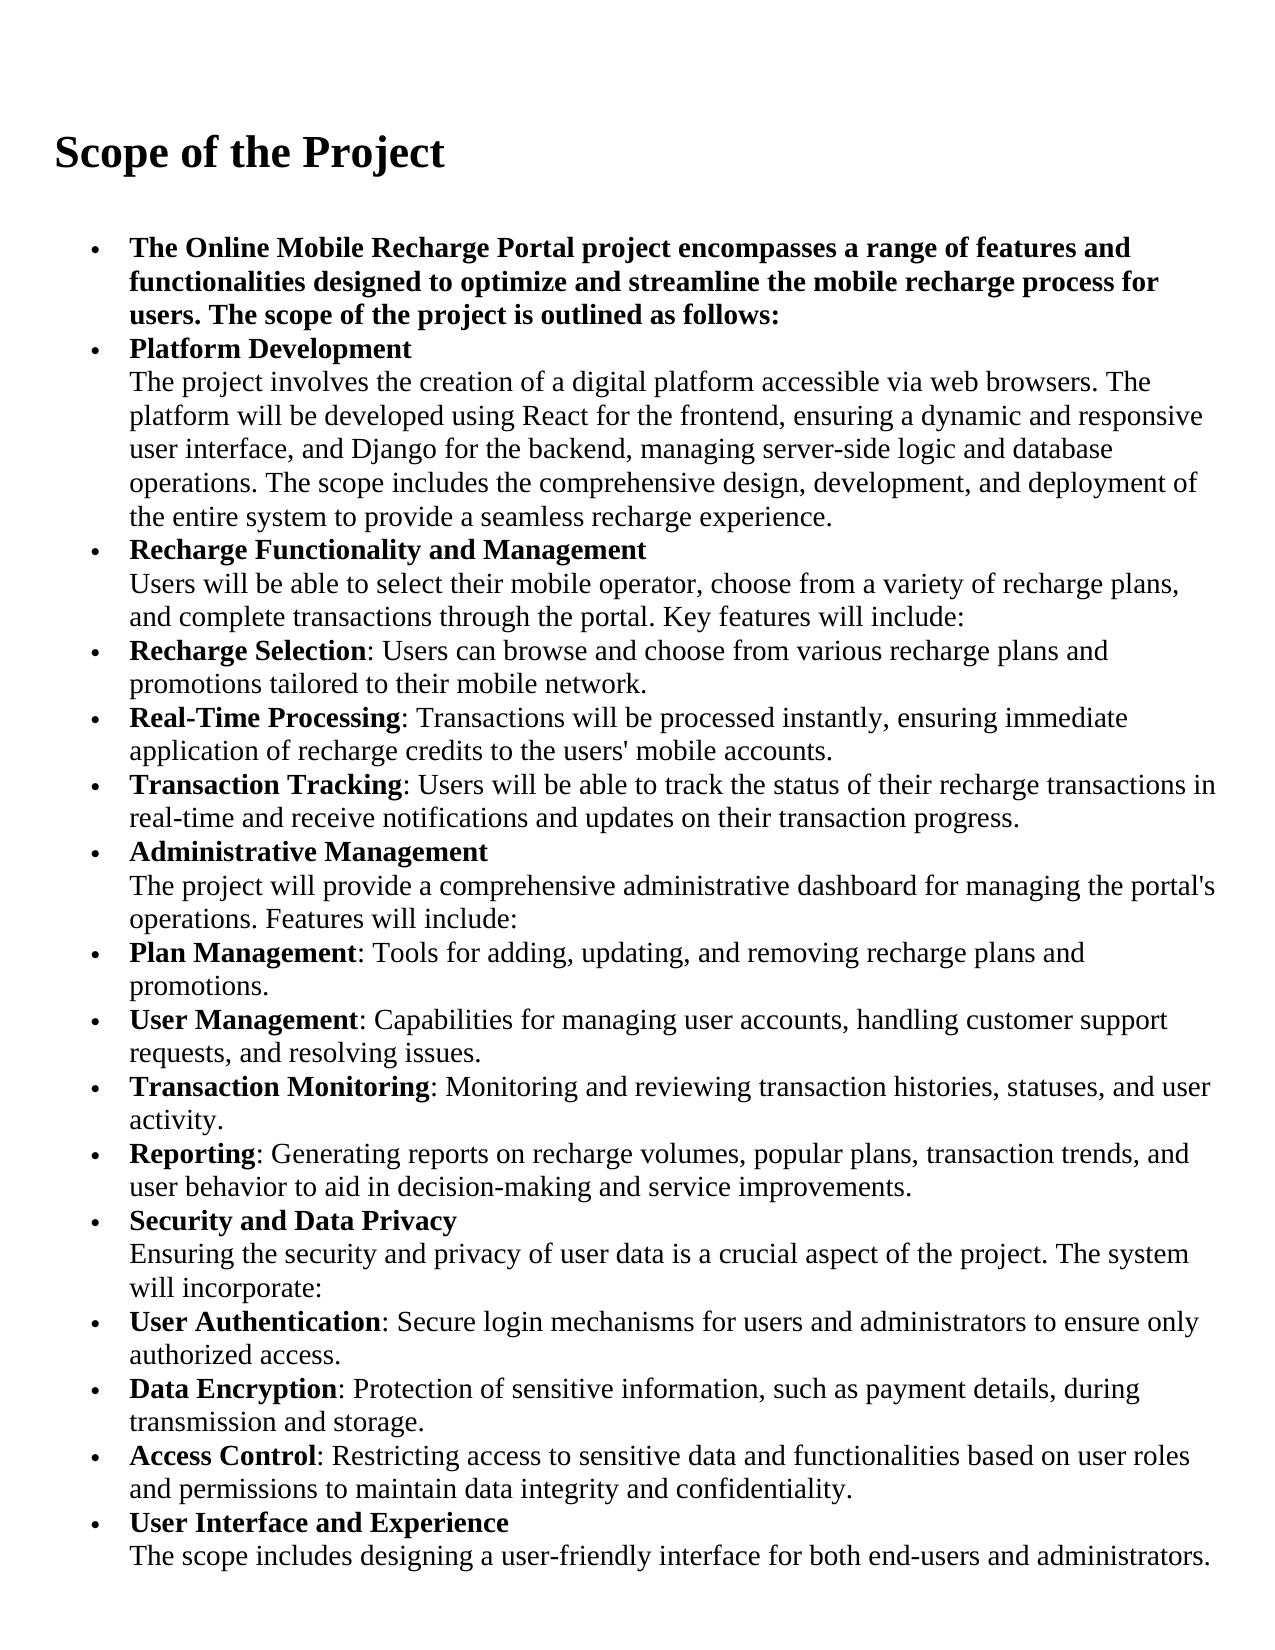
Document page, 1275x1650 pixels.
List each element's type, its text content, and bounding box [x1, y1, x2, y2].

list User Authentication: Secure login mechanisms for users and administrators to ensure only authorized access. [92, 1304, 1227, 1371]
list Transaction Monitoring: Monitoring and reviewing transaction histories, statuses, and user activity. [92, 1069, 1227, 1136]
list Security and Data Privacy Ensuring the security and privacy of user data is a crucial aspect of the project. The system will incorporate: [92, 1203, 1227, 1304]
list Data Encryption: Protection of sensitive information, such as payment details, during transmission and storage. [92, 1371, 1227, 1438]
list The Online Mobile Recharge Portal project encompasses a range of features and functionalities designed to optimize and streamline the mobile recharge process for users. The scope of the project is outlined as follows: [92, 230, 1227, 331]
list Reporting: Generating reports on recharge volumes, popular plans, transaction trends, and user behavior to aid in decision-making and service improvements. [92, 1136, 1227, 1203]
list Transaction Tracking: Users will be able to track the status of their recharge transactions in real-time and receive notifications and updates on their transaction progress. [92, 767, 1227, 834]
list Platform Development The project involves the creation of a digital platform accessible via web browsers. The platform will be developed using React for the frontend, ensuring a dynamic and responsive user interface, and Django for the backend, managing server-side logic and database operations. The scope includes the comprehensive design, development, and deployment of the entire system to provide a seamless recharge experience. [92, 331, 1227, 532]
list Access Control: Restricting access to sensitive data and functionalities based on user roles and permissions to maintain data integrity and confidentiality. [92, 1438, 1227, 1505]
list Plan Management: Tools for adding, updating, and removing recharge plans and promotions. [92, 935, 1227, 1002]
list Administrative Management The project will provide a comprehensive administrative dashboard for managing the portal's operations. Features will include: [92, 834, 1227, 935]
list Recharge Functionality and Management Users will be able to select their mobile operator, choose from a variety of recharge plans, and complete transactions through the portal. Key features will include: [92, 532, 1227, 633]
list Real-Time Processing: Transactions will be processed instantly, ensuring immediate application of recharge credits to the users' mobile accounts. [92, 700, 1227, 767]
text Scope of the Project [54, 125, 1227, 178]
list User Management: Capabilities for managing user accounts, handling customer support requests, and resolving issues. [92, 1002, 1227, 1069]
list User Interface and Experience The scope includes designing a user-friendly interface for both end-users and administrators. [92, 1505, 1227, 1572]
list Recharge Selection: Users can browse and choose from various recharge plans and promotions tailored to their mobile network. [92, 633, 1227, 700]
